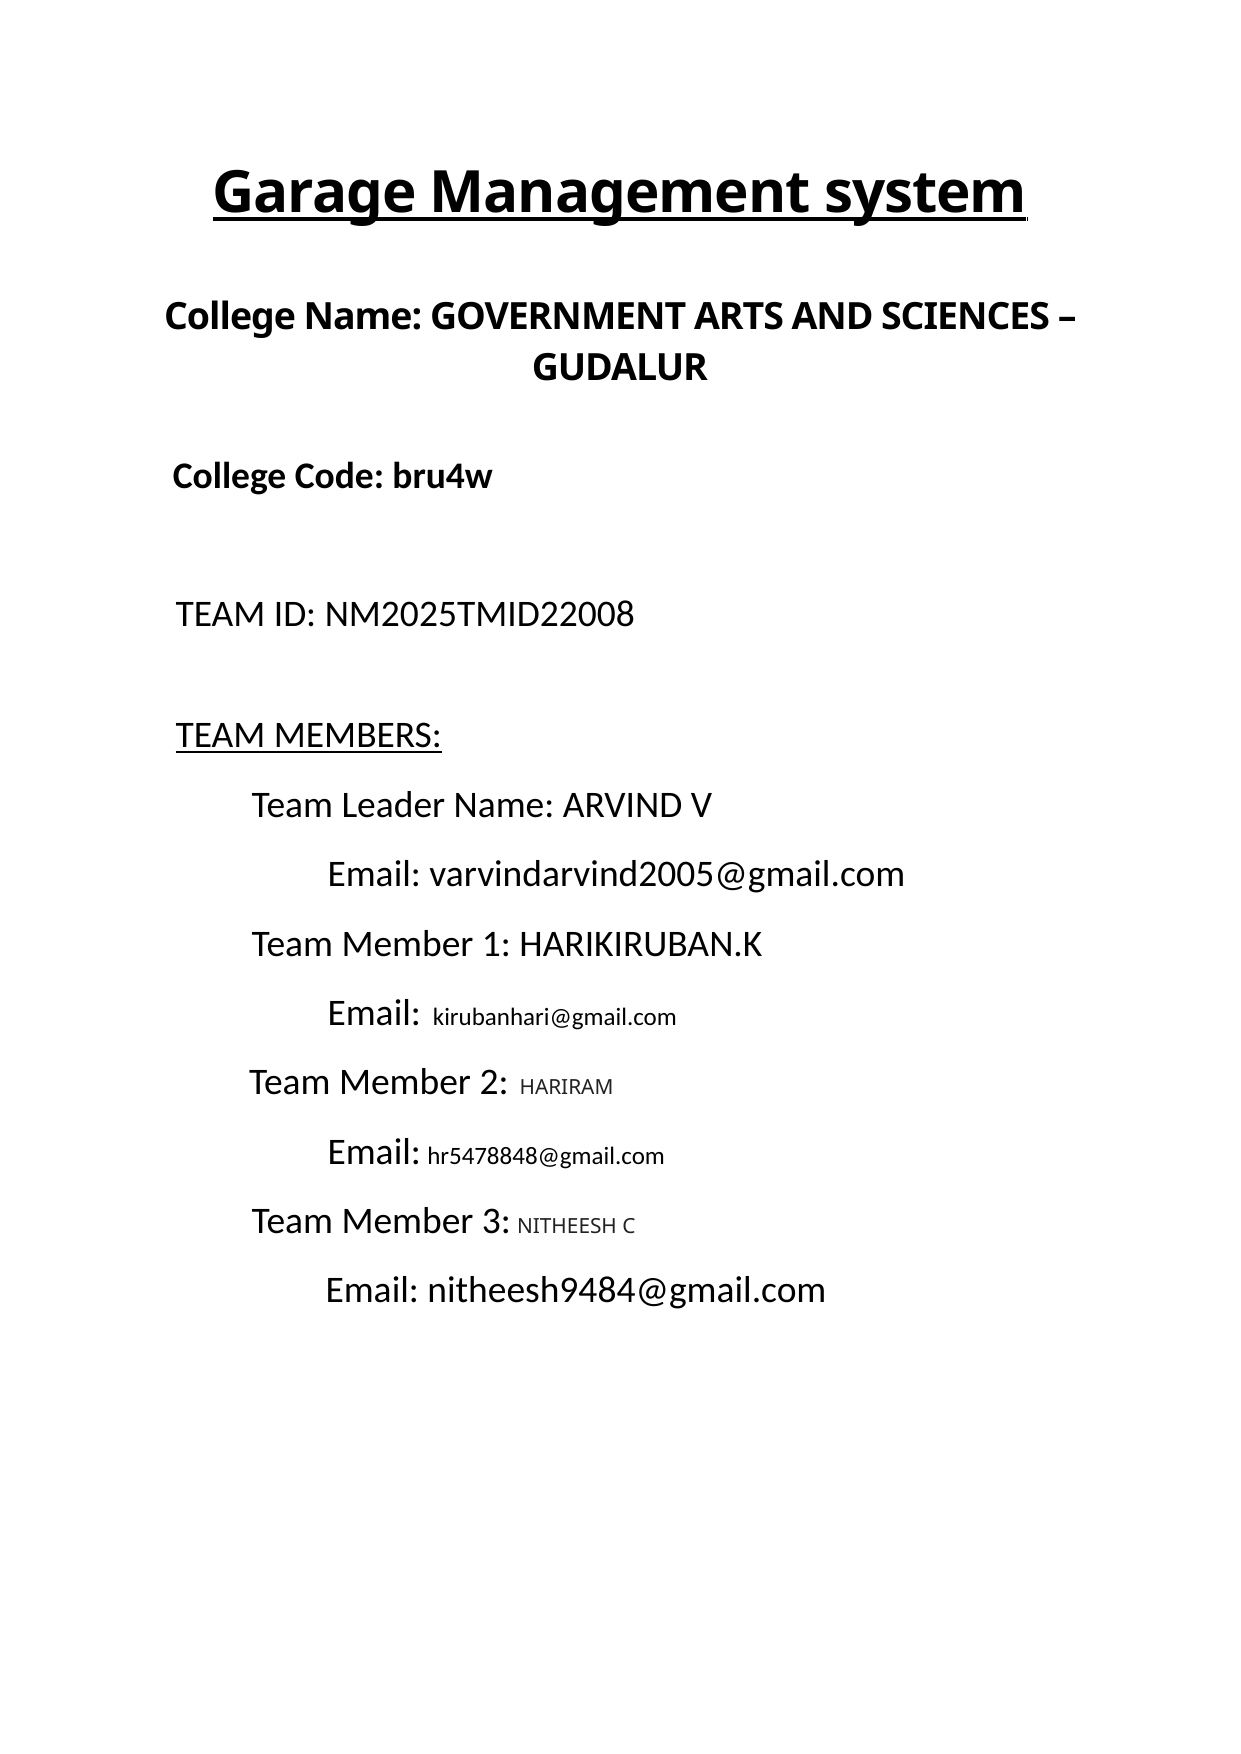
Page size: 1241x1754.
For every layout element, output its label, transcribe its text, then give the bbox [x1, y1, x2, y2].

text Email: hr5478848@gmail.com [150, 1128, 1090, 1173]
text TEAM ID: NM2025TMID22008 [150, 590, 1090, 636]
text Team Member 3: NITHEESH C [150, 1197, 1090, 1243]
text TEAM MEMBERS: [150, 711, 1090, 757]
text Email: varvindarvind2005@gmail.com [150, 850, 1090, 896]
text Team Member 2: HARIRAM [150, 1058, 1090, 1104]
title College Name: GOVERNMENT ARTS AND SCIENCES – GUDALUR [150, 289, 1090, 392]
text College Code: bru4w [150, 452, 1090, 497]
text Email: kirubanhari@gmail.com [150, 989, 1090, 1035]
text Team Leader Name: ARVIND V [150, 781, 1090, 827]
text Team Member 1: HARIKIRUBAN.K [150, 919, 1090, 965]
text Email: nitheesh9484@gmail.com [150, 1266, 1090, 1312]
title Garage Management system [150, 150, 1090, 229]
